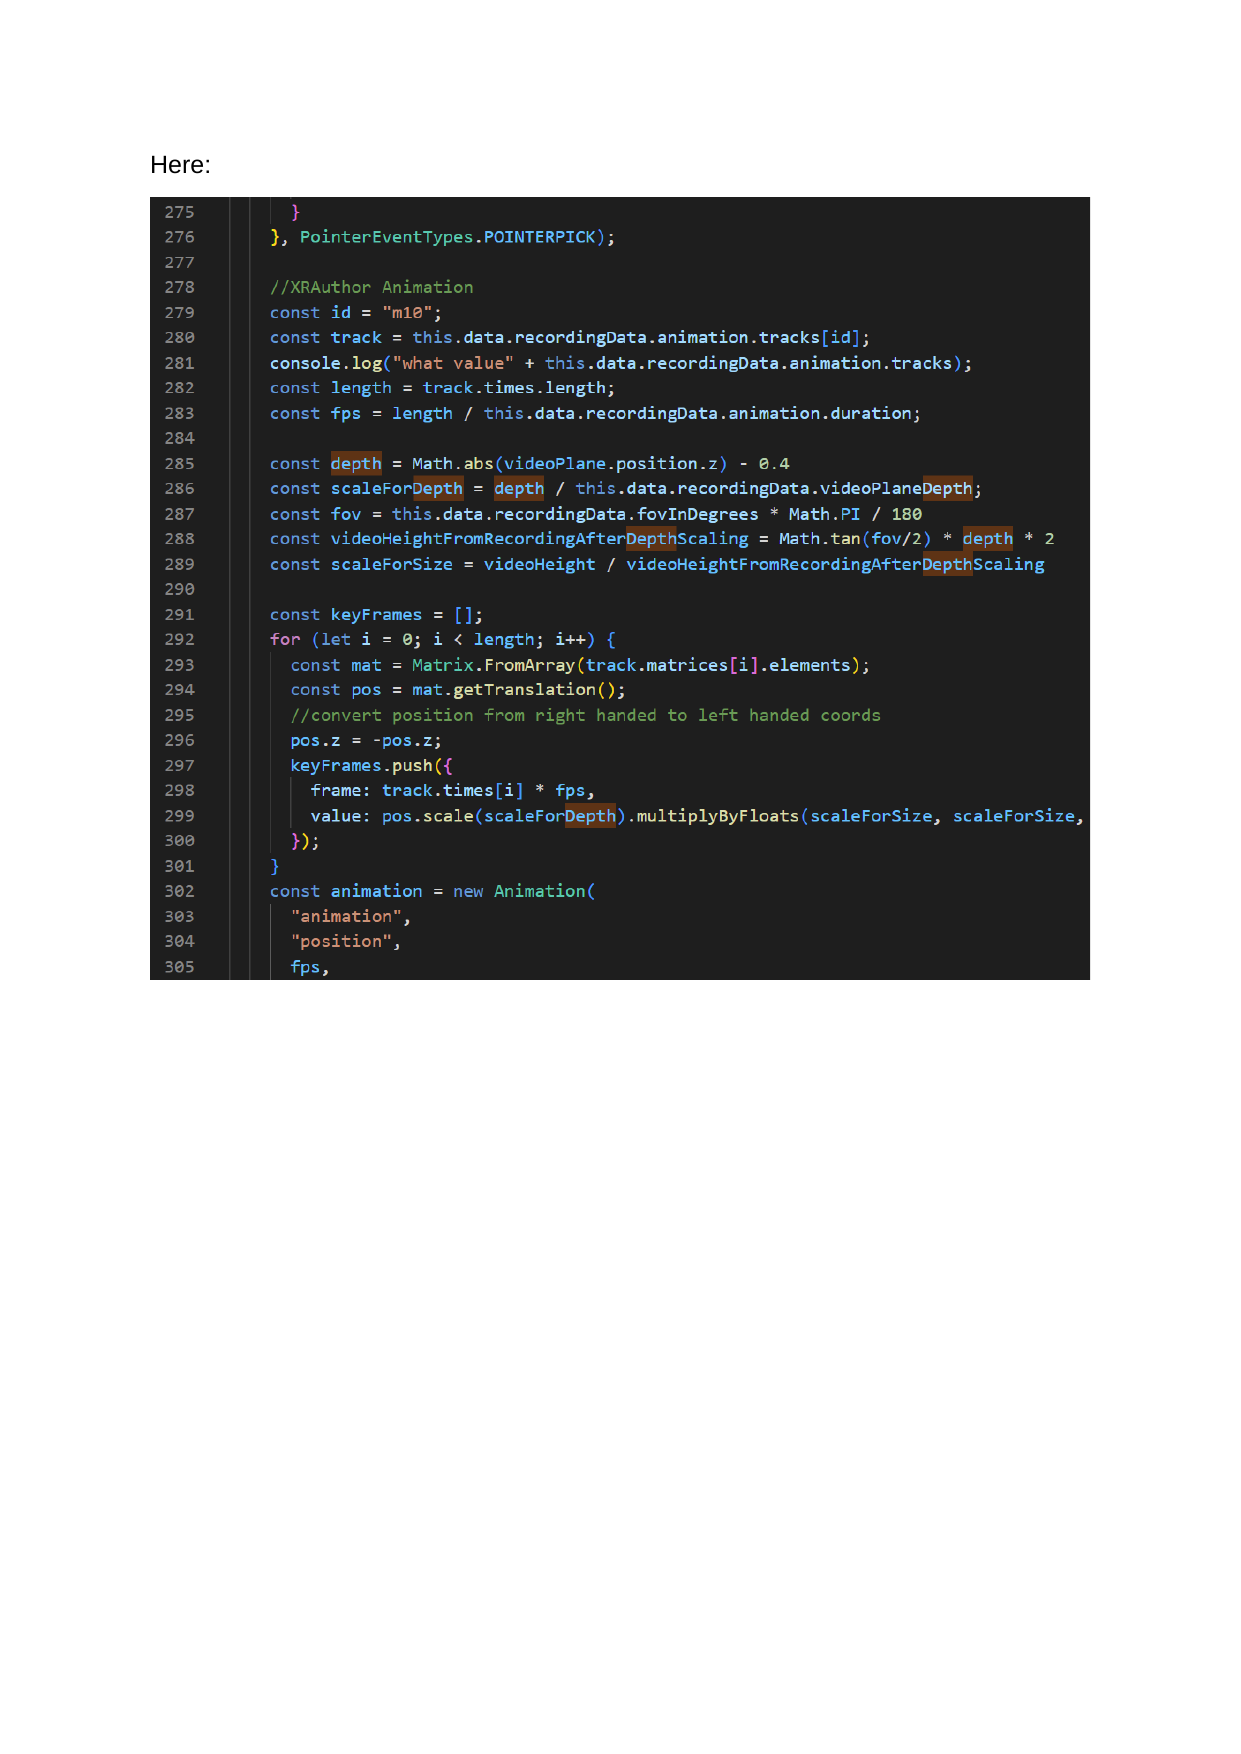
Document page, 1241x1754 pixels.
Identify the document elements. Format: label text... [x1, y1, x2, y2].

text Here: [150, 150, 1090, 179]
picture [150, 197, 1091, 980]
